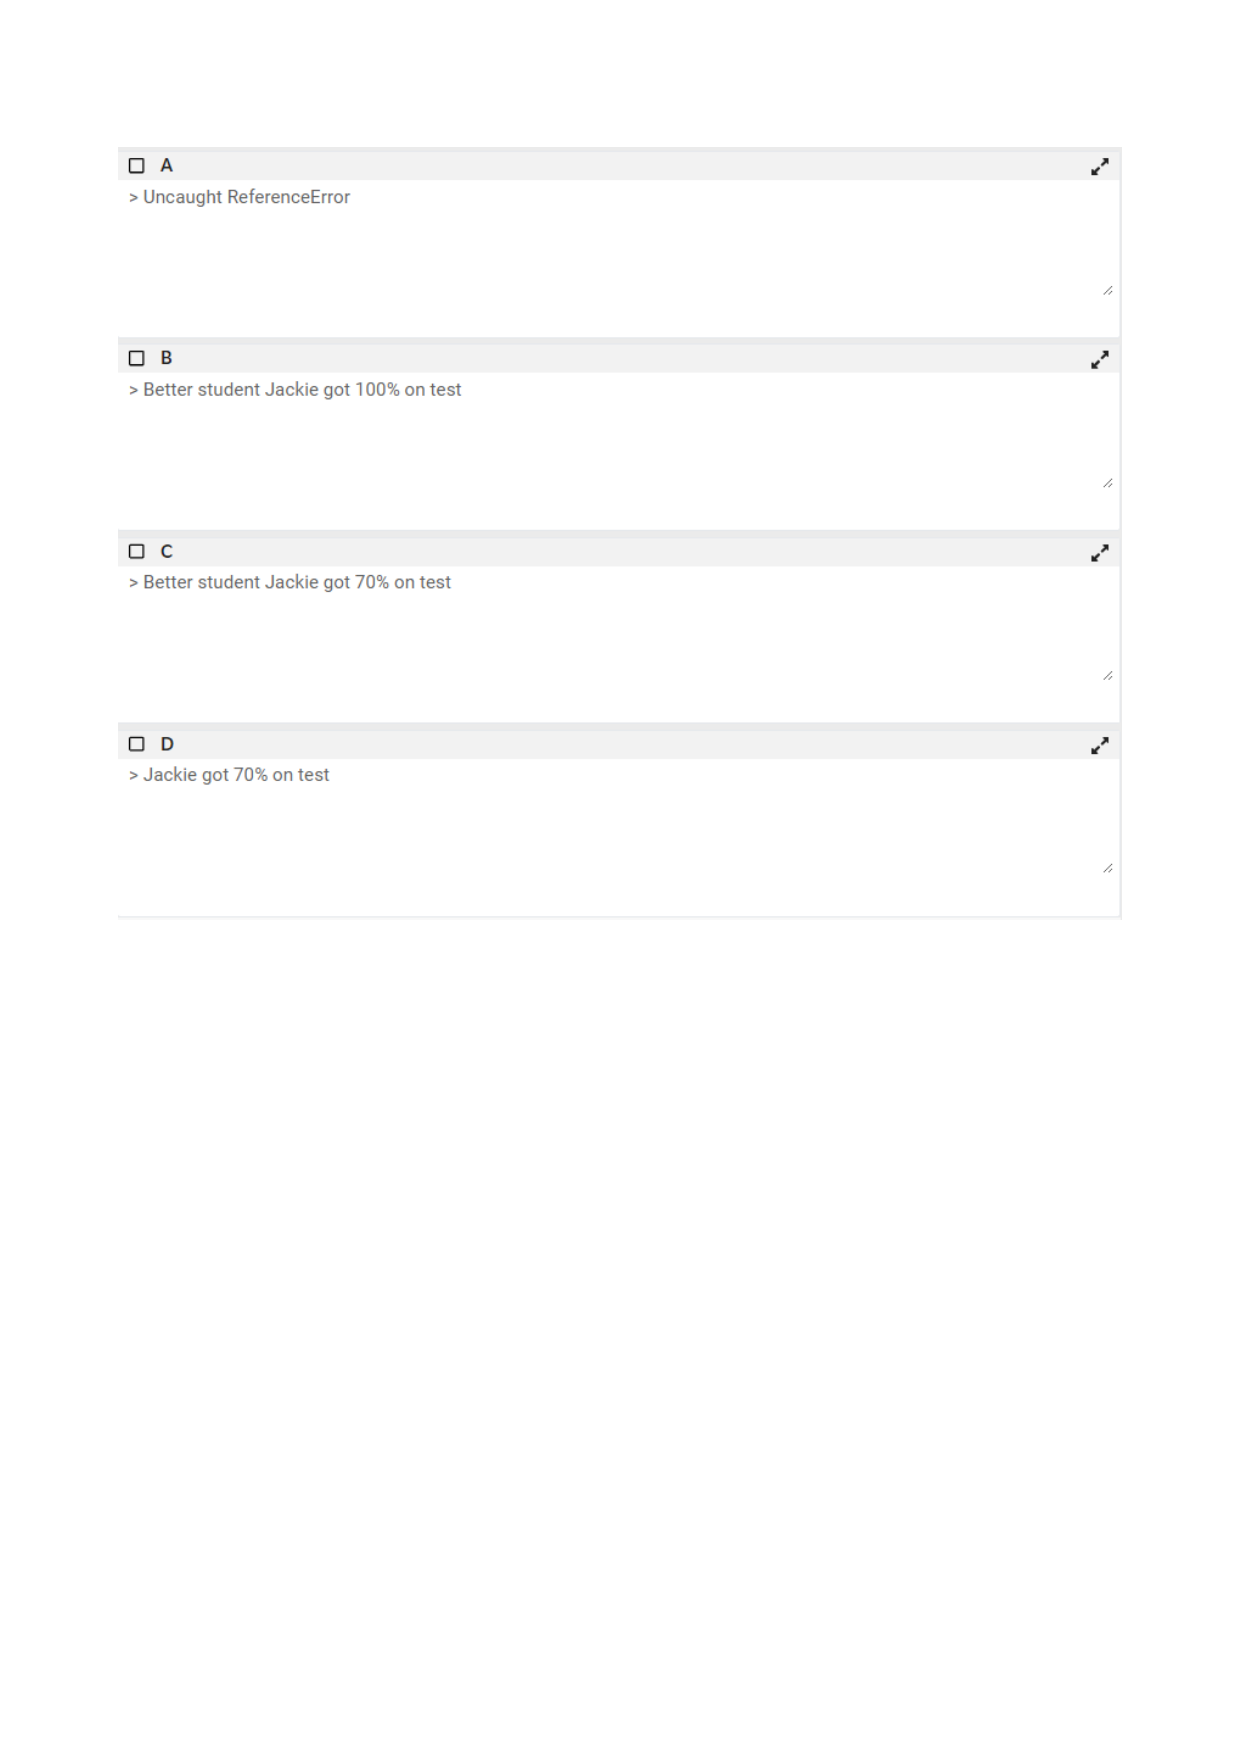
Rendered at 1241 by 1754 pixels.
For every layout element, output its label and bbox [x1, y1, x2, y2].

picture [118, 147, 1122, 920]
